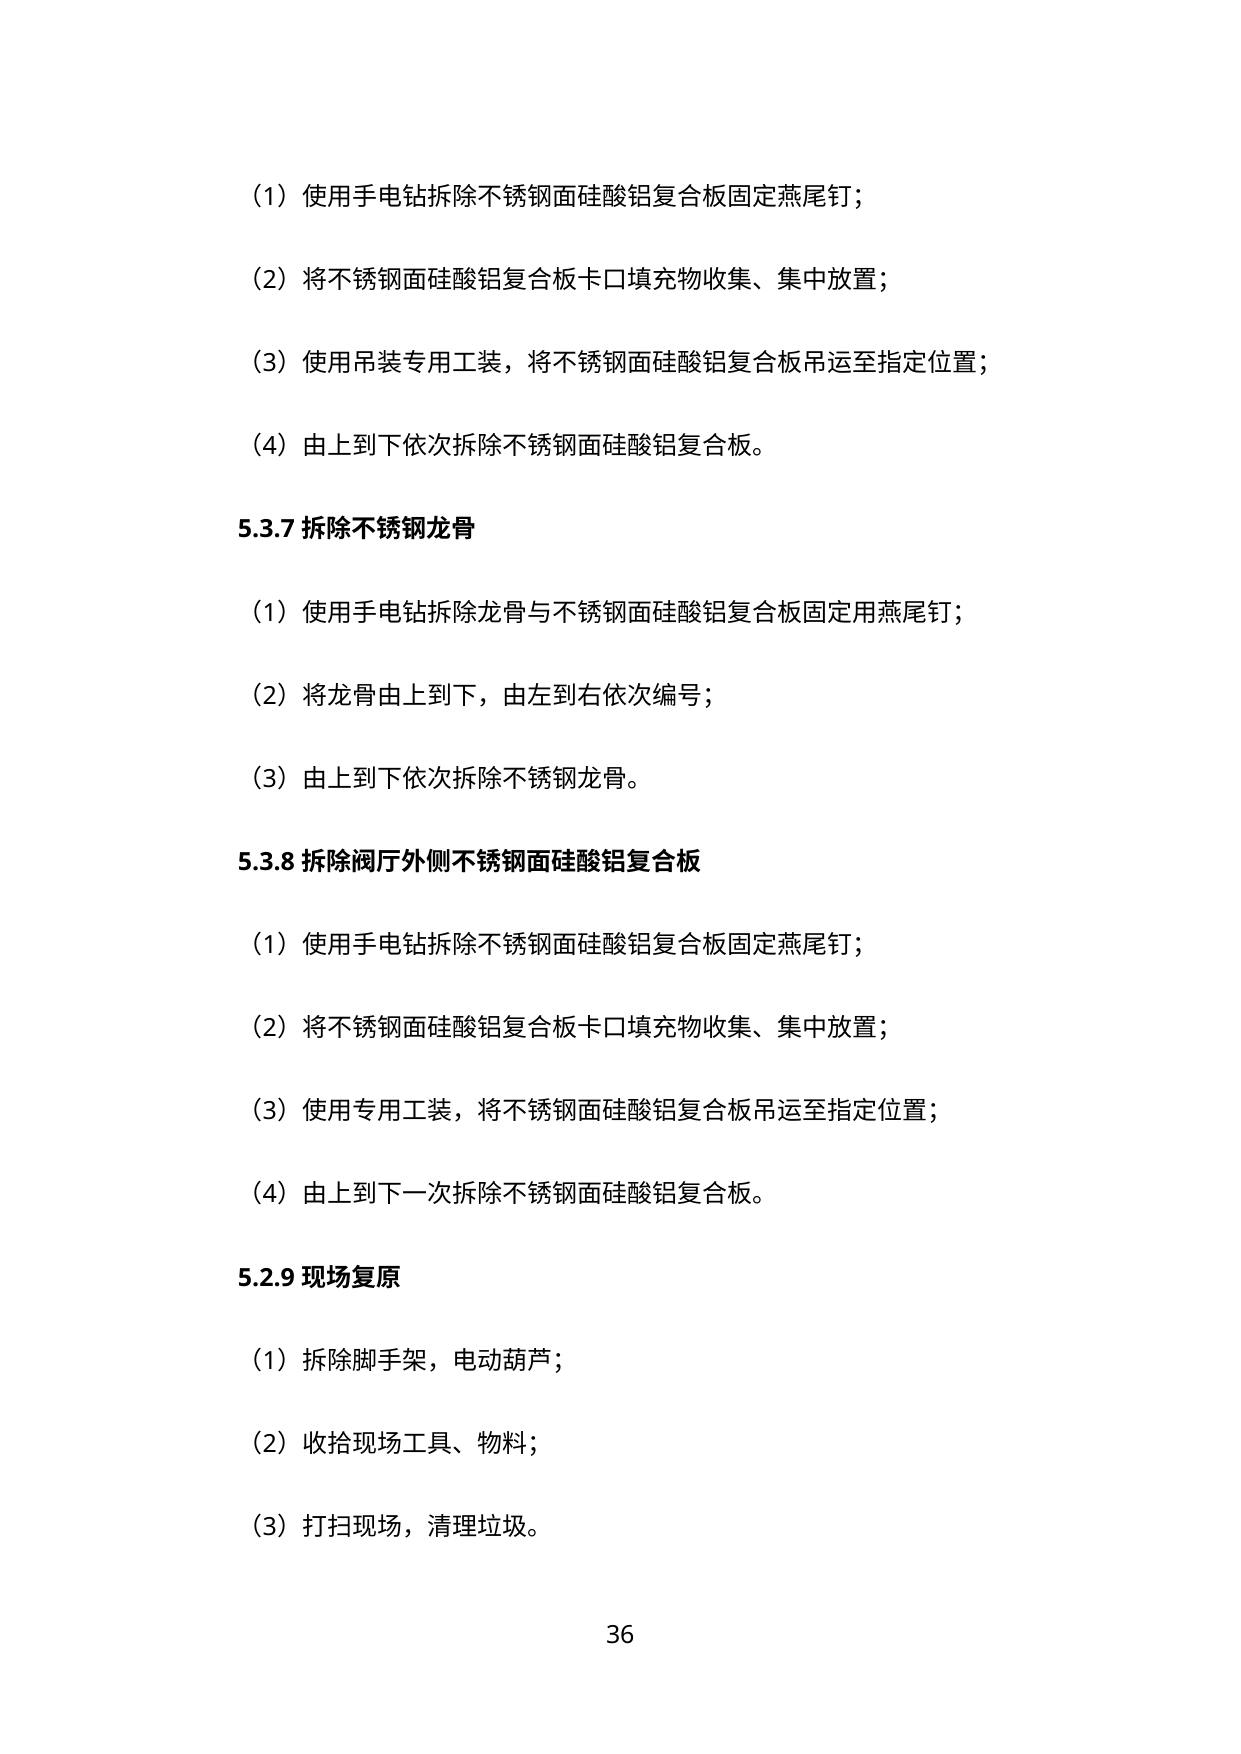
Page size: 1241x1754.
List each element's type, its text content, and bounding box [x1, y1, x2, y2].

text 5.3.7 拆除不锈钢龙骨 [187, 494, 1053, 559]
text （1）使用手电钻拆除不锈钢面硅酸铝复合板固定燕尾钉； [187, 910, 1053, 975]
text （2）将不锈钢面硅酸铝复合板卡口填充物收集、集中放置； [187, 245, 1053, 310]
text （4）由上到下一次拆除不锈钢面硅酸铝复合板。 [187, 1159, 1053, 1224]
text （4）由上到下依次拆除不锈钢面硅酸铝复合板。 [187, 411, 1053, 476]
text （1）使用手电钻拆除不锈钢面硅酸铝复合板固定燕尾钉； [187, 162, 1053, 227]
text 5.3.8 拆除阀厅外侧不锈钢面硅酸铝复合板 [187, 827, 1053, 892]
text （2）将龙骨由上到下，由左到右依次编号； [187, 661, 1053, 726]
text （3）使用专用工装，将不锈钢面硅酸铝复合板吊运至指定位置； [187, 1076, 1053, 1141]
text （2）收拾现场工具、物料； [187, 1409, 1053, 1474]
text （3）由上到下依次拆除不锈钢龙骨。 [187, 744, 1053, 809]
text （2）将不锈钢面硅酸铝复合板卡口填充物收集、集中放置； [187, 993, 1053, 1058]
text 5.2.9 现场复原 [187, 1243, 1053, 1308]
text （1）拆除脚手架，电动葫芦； [187, 1326, 1053, 1391]
text （3）打扫现场，清理垃圾。 [187, 1492, 1053, 1557]
text （1）使用手电钻拆除龙骨与不锈钢面硅酸铝复合板固定用燕尾钉； [187, 578, 1053, 643]
text （3）使用吊装专用工装，将不锈钢面硅酸铝复合板吊运至指定位置； [187, 328, 1053, 393]
